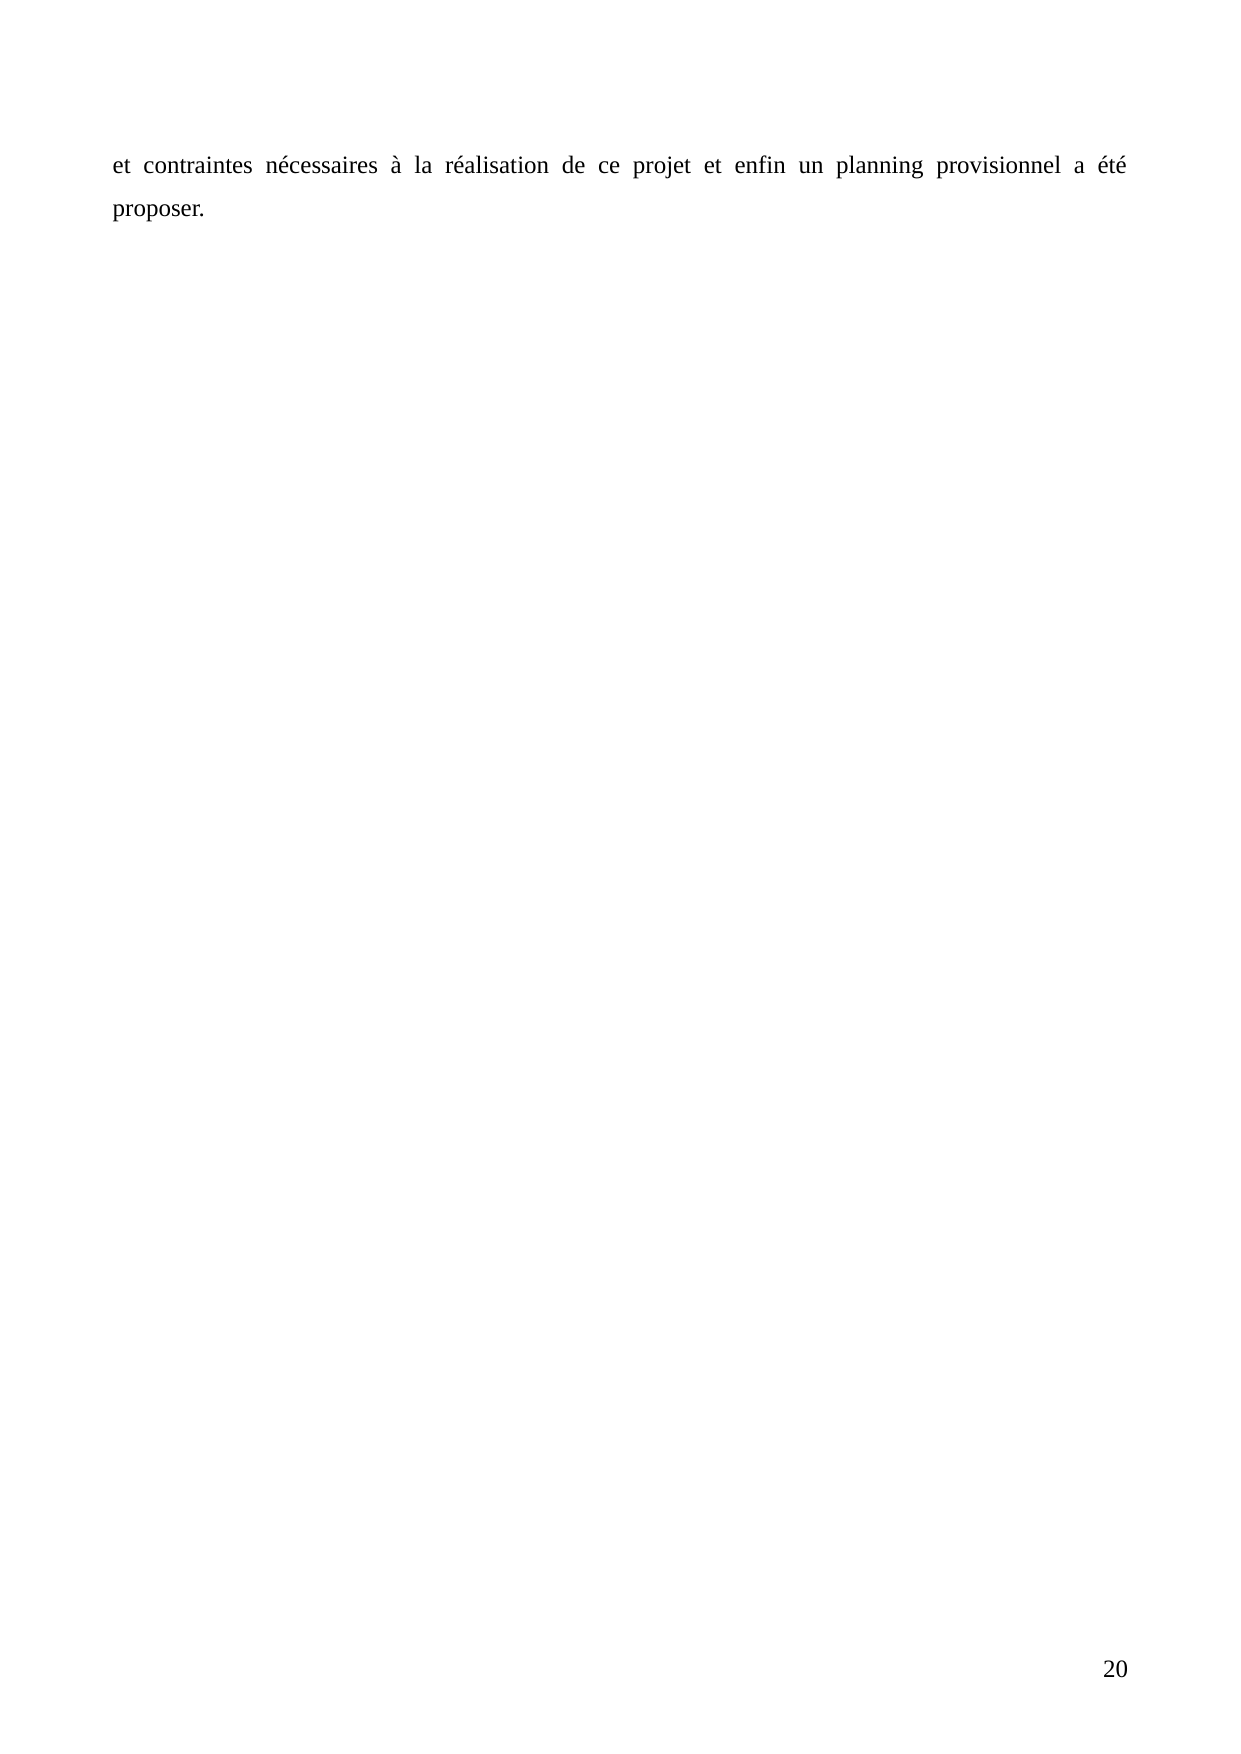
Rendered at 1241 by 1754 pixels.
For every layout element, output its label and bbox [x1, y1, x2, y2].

text [112, 150, 1128, 222]
